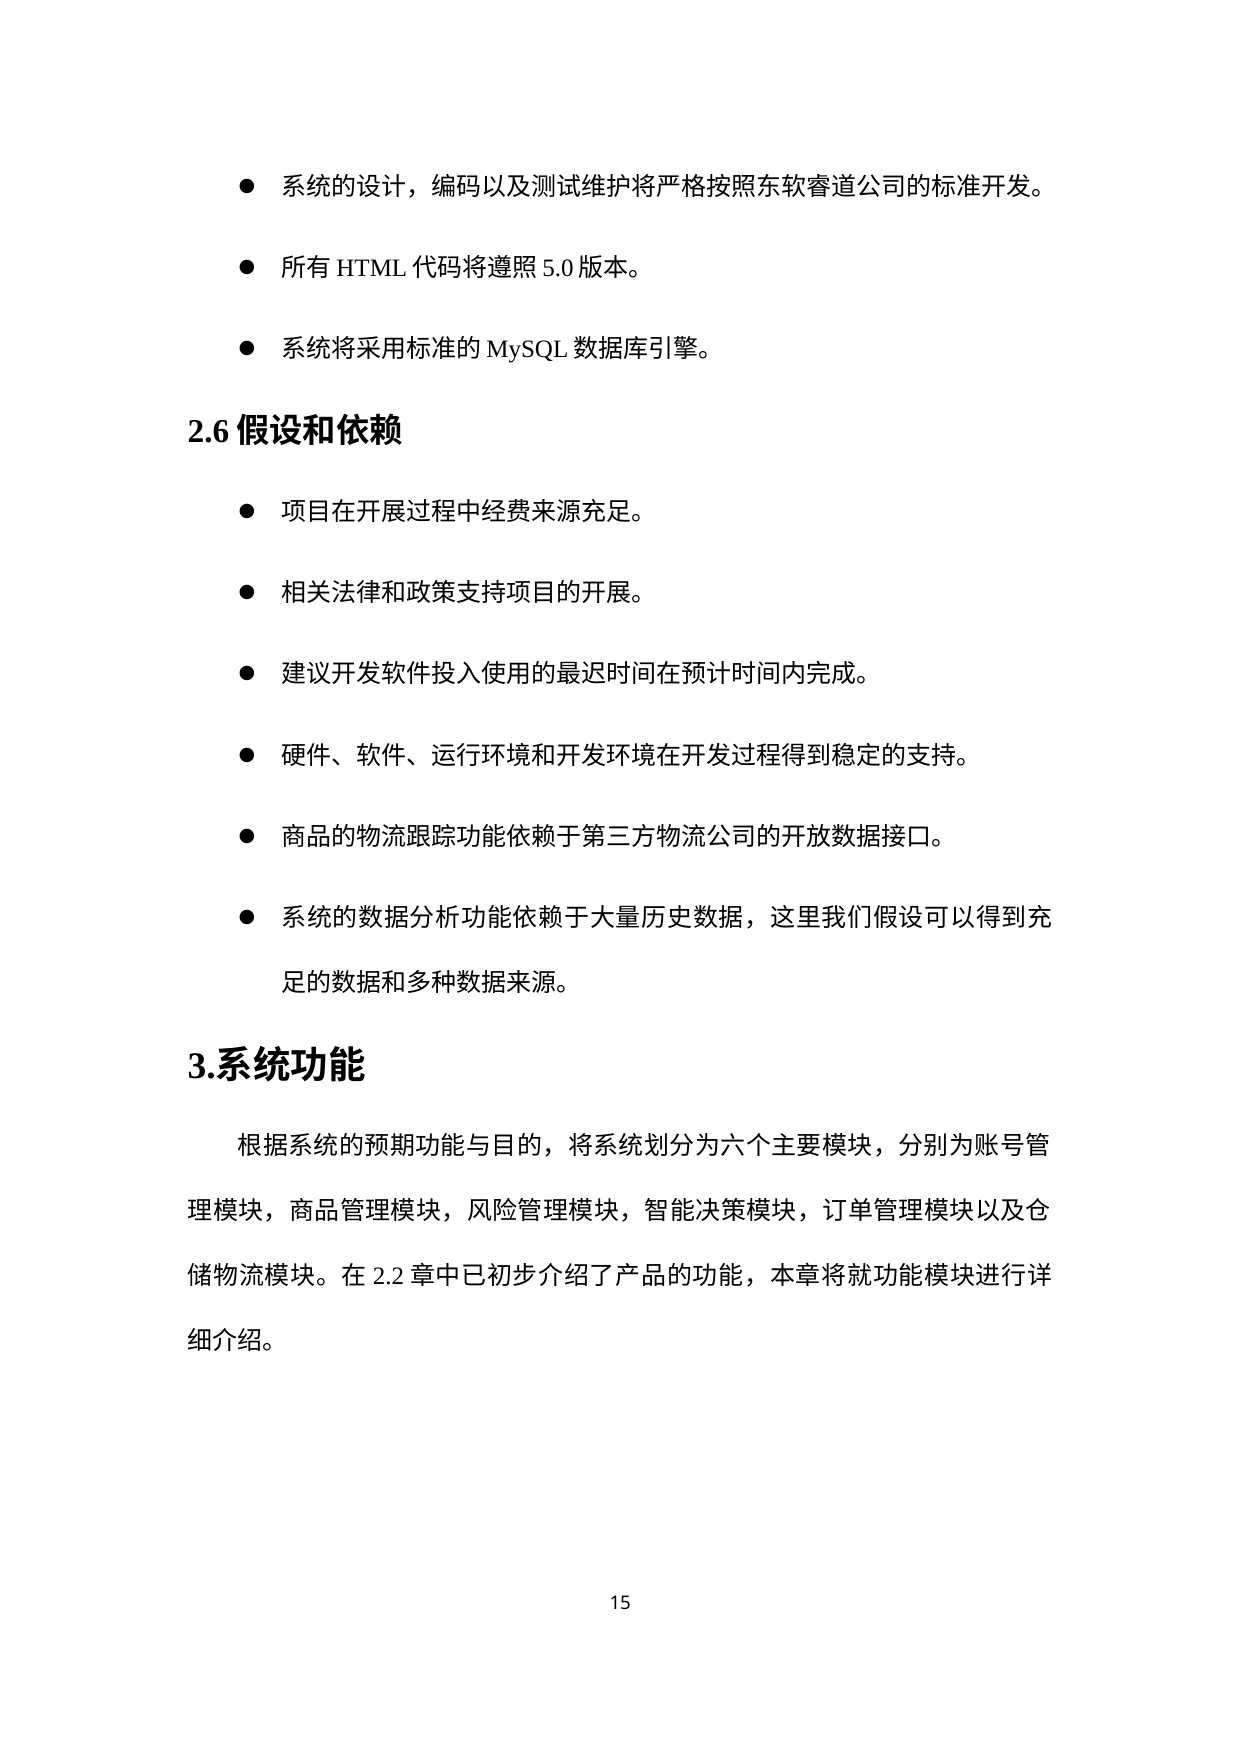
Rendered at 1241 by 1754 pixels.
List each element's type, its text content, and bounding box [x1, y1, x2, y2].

text 根据系统的预期功能与目的，将系统划分为六个主要模块，分别为账号管理模块，商品管理模块，风险管理模块，智能决策模块，订单管理模块以及仓储物流模块。在2.2章中已初步介绍了产品的功能，本章将就功能模块进行详细介绍。 [187, 1111, 1053, 1371]
subtitle 2.6假设和依赖 [187, 396, 1053, 461]
list 相关法律和政策支持项目的开展。 [237, 558, 1053, 623]
list 系统将采用标准的MySQL数据库引擎。 [237, 314, 1053, 379]
list 所有HTML代码将遵照5.0版本。 [237, 233, 1053, 298]
list 系统的数据分析功能依赖于大量历史数据，这里我们假设可以得到充足的数据和多种数据来源。 [237, 883, 1053, 1013]
list 项目在开展过程中经费来源充足。 [237, 477, 1053, 542]
subtitle 3.系统功能 [187, 1029, 1053, 1094]
list 商品的物流跟踪功能依赖于第三方物流公司的开放数据接口。 [237, 802, 1053, 867]
list 硬件、软件、运行环境和开发环境在开发过程得到稳定的支持。 [237, 721, 1053, 786]
list 系统的设计，编码以及测试维护将严格按照东软睿道公司的标准开发。 [237, 152, 1053, 217]
list 建议开发软件投入使用的最迟时间在预计时间内完成。 [237, 639, 1053, 704]
